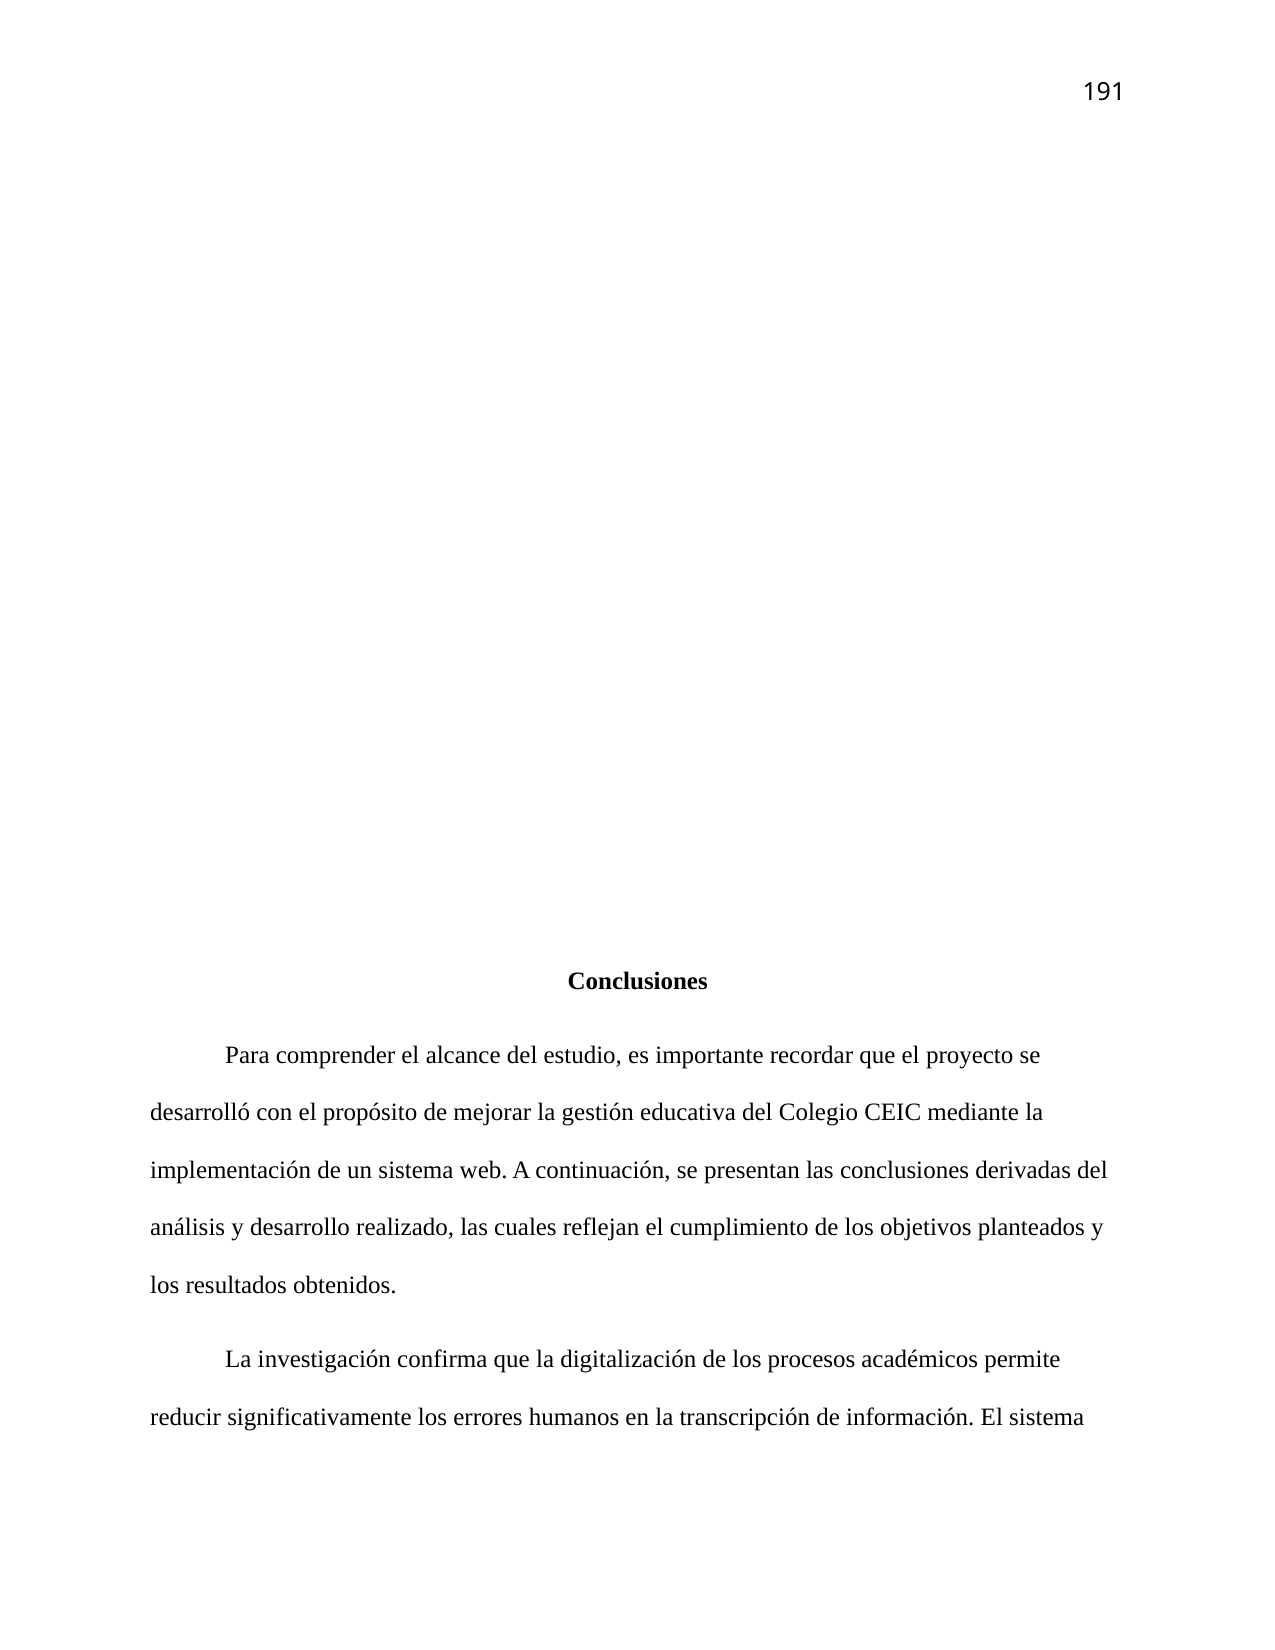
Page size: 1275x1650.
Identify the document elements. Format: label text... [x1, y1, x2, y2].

subtitle Conclusiones [150, 966, 1125, 994]
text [150, 1344, 1125, 1430]
text Para comprender el alcance del estudio, es importante recordar que el proyecto se desarrolló con el propósito de mejorar la gestión educativa del Colegio CEIC mediante la implementación de un sistema web. A continuación, se presentan las conclusiones derivadas del análisis y desarrollo realizado, las cuales reflejan el cumplimiento de los objetivos planteados y los resultados obtenidos. [150, 1040, 1125, 1299]
